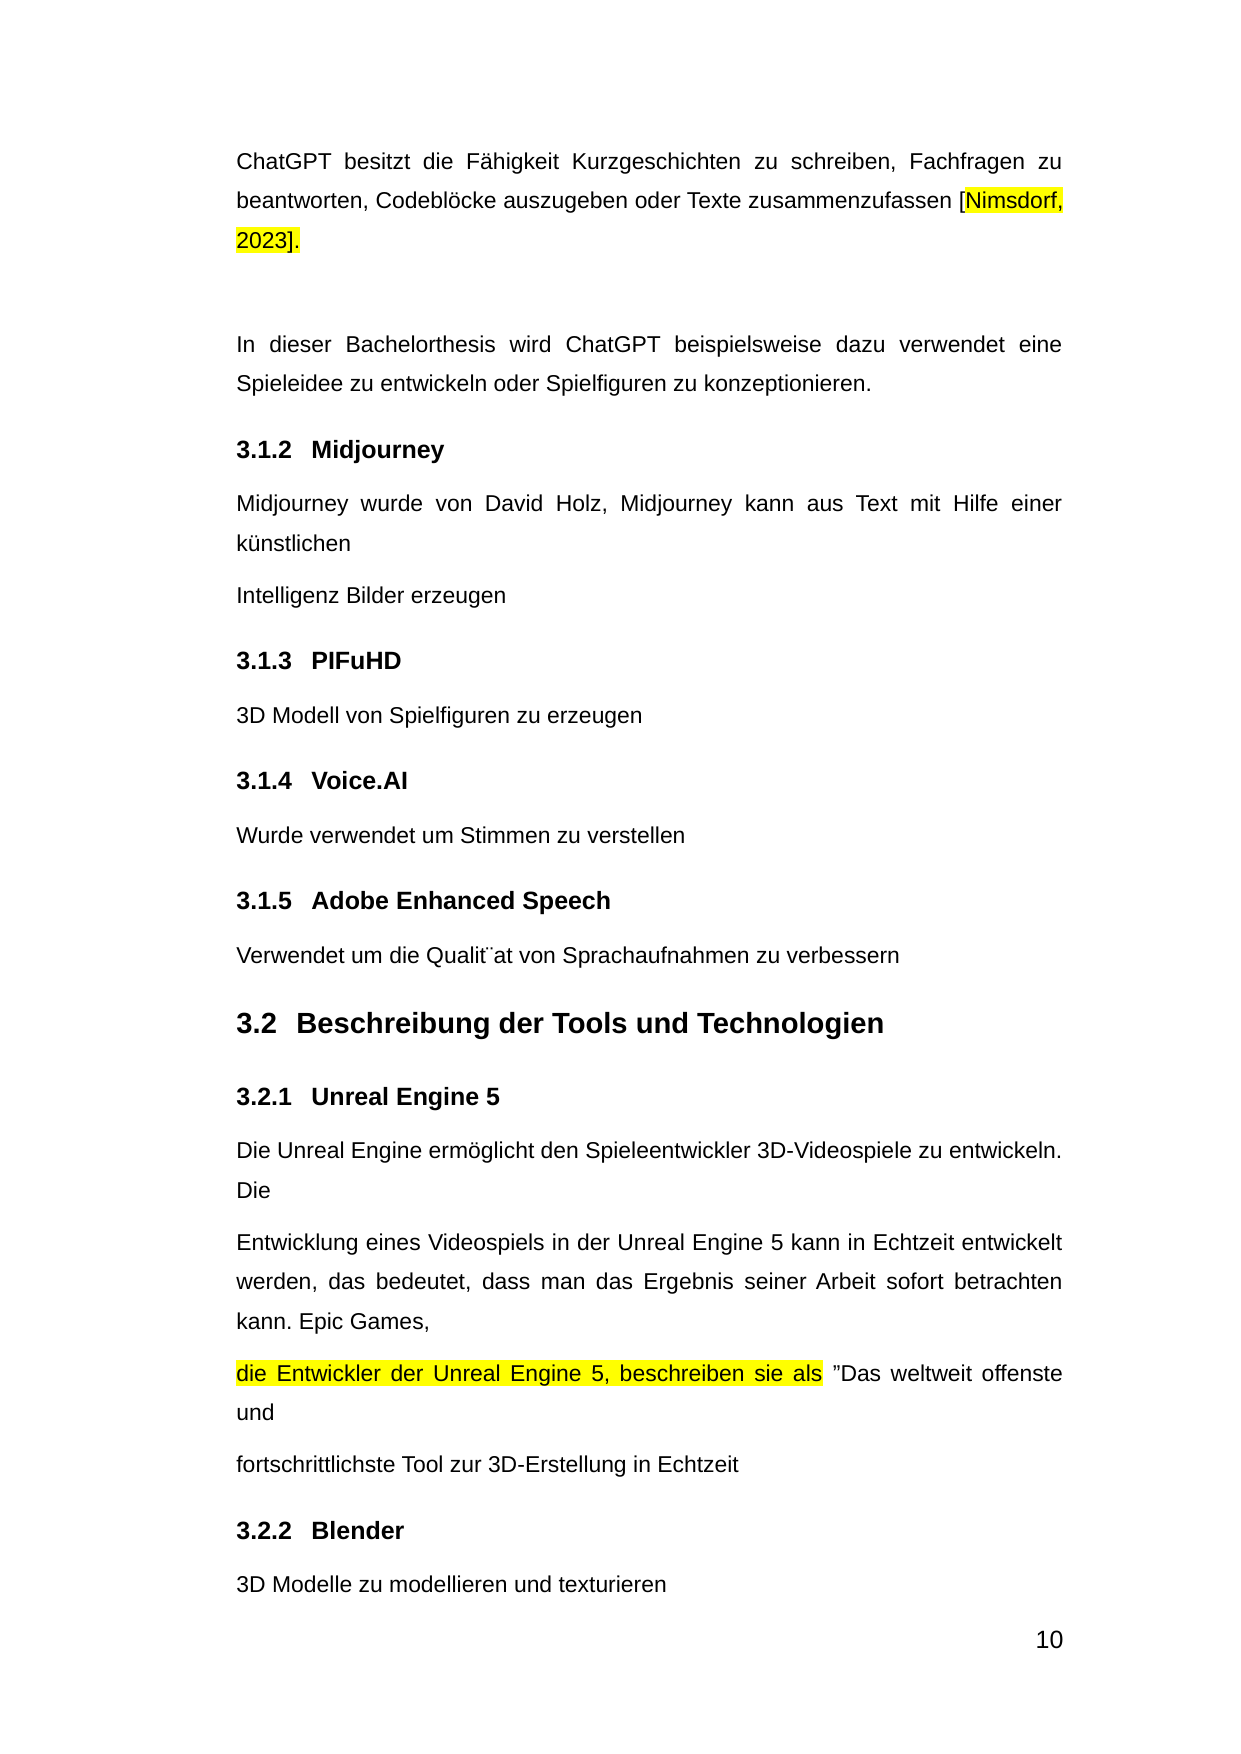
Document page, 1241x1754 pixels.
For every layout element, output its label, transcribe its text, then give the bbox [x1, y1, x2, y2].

subtitle Adobe Enhanced Speech [236, 886, 1063, 915]
subtitle Midjourney [236, 434, 1063, 463]
text fortschrittlichste Tool zur 3D-Erstellung in Echtzeit [236, 1451, 1063, 1478]
subtitle Blender [236, 1516, 1063, 1544]
text In dieser Bachelorthesis wird ChatGPT beispielsweise dazu verwendet eine Spieleidee zu entwickeln oder Spielfiguren zu konzeptionieren. [236, 331, 1063, 396]
subtitle PIFuHD [236, 646, 1063, 675]
text Intelligenz Bilder erzeugen [236, 582, 1063, 608]
subtitle Beschreibung der Tools und Technologien [236, 1006, 1063, 1040]
text 3D Modell von Spielfiguren zu erzeugen [236, 702, 1063, 728]
text ChatGPT besitzt die Fähigkeit Kurzgeschichten zu schreiben, Fachfragen zu beantworten, Codeblöcke auszugeben oder Texte zusammenzufassen [Nimsdorf, 2023]. [236, 148, 1063, 253]
text 3D Modelle zu modellieren und texturieren [236, 1571, 1063, 1598]
text Midjourney wurde von David Holz, Midjourney kann aus Text mit Hilfe einer künstlichen [236, 490, 1063, 556]
text Die Unreal Engine ermöglicht den Spieleentwickler 3D-Videospiele zu entwickeln. Die [236, 1137, 1063, 1203]
text Verwendet um die Qualit¨at von Sprachaufnahmen zu verbessern [236, 942, 1063, 968]
subtitle Voice.AI [236, 766, 1063, 795]
text die Entwickler der Unreal Engine 5, beschreiben sie als ”Das weltweit offenste und [236, 1360, 1063, 1426]
text Wurde verwendet um Stimmen zu verstellen [236, 822, 1063, 848]
subtitle Unreal Engine 5 [236, 1082, 1063, 1111]
text Entwicklung eines Videospiels in der Unreal Engine 5 kann in Echtzeit entwickelt werden, das bedeutet, dass man das Ergebnis seiner Arbeit sofort betrachten kann. Epic Games, [236, 1229, 1063, 1334]
